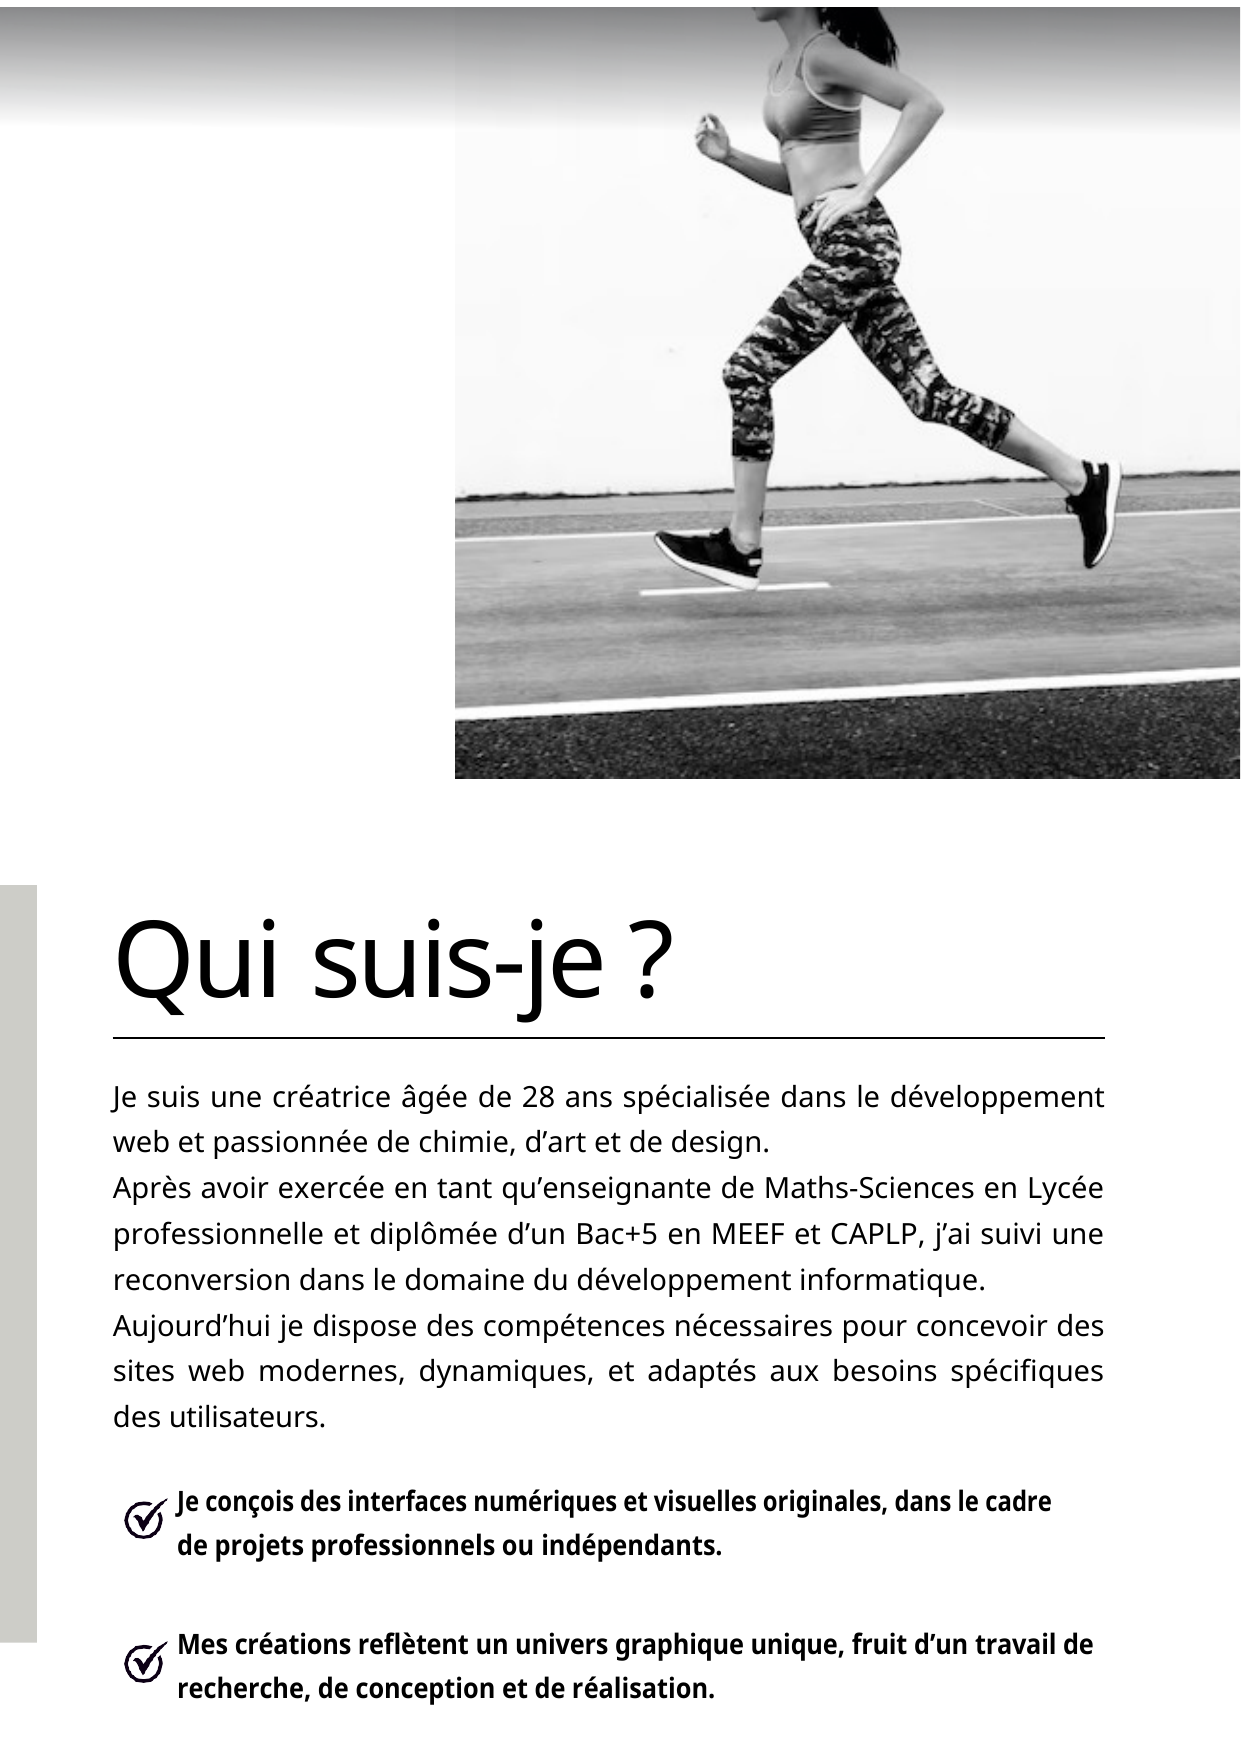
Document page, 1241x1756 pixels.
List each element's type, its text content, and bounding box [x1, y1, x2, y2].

text Après avoir exercée en tant qu’enseignante de Maths-Sciences en Lycée professionnelle et diplômée d’un Bac+5 en MEEF et CAPLP, j’ai suivi une reconversion dans le domaine du développement informatique. [113, 1168, 1105, 1299]
text Aujourd’hui je dispose des compétences nécessaires pour concevoir des sites web modernes, dynamiques, et adaptés aux besoins spécifiques des utilisateurs. [113, 1305, 1105, 1436]
text Mes créations reflètent un univers graphique unique, fruit d’un travail de recherche, de conception et de réalisation. [177, 1624, 1094, 1707]
picture [124, 1498, 168, 1539]
text Je conçois des interfaces numériques et visuelles originales, dans le cadre de projets professionnels ou indépendants. [177, 1481, 1094, 1564]
picture [124, 1641, 168, 1683]
text Qui suis-je ? [113, 884, 1240, 1028]
picture [0, 7, 1241, 779]
text Je suis une créatrice âgée de 28 ans spécialisée dans le développement web et passionnée de chimie, d’art et de design. [113, 1076, 1105, 1161]
